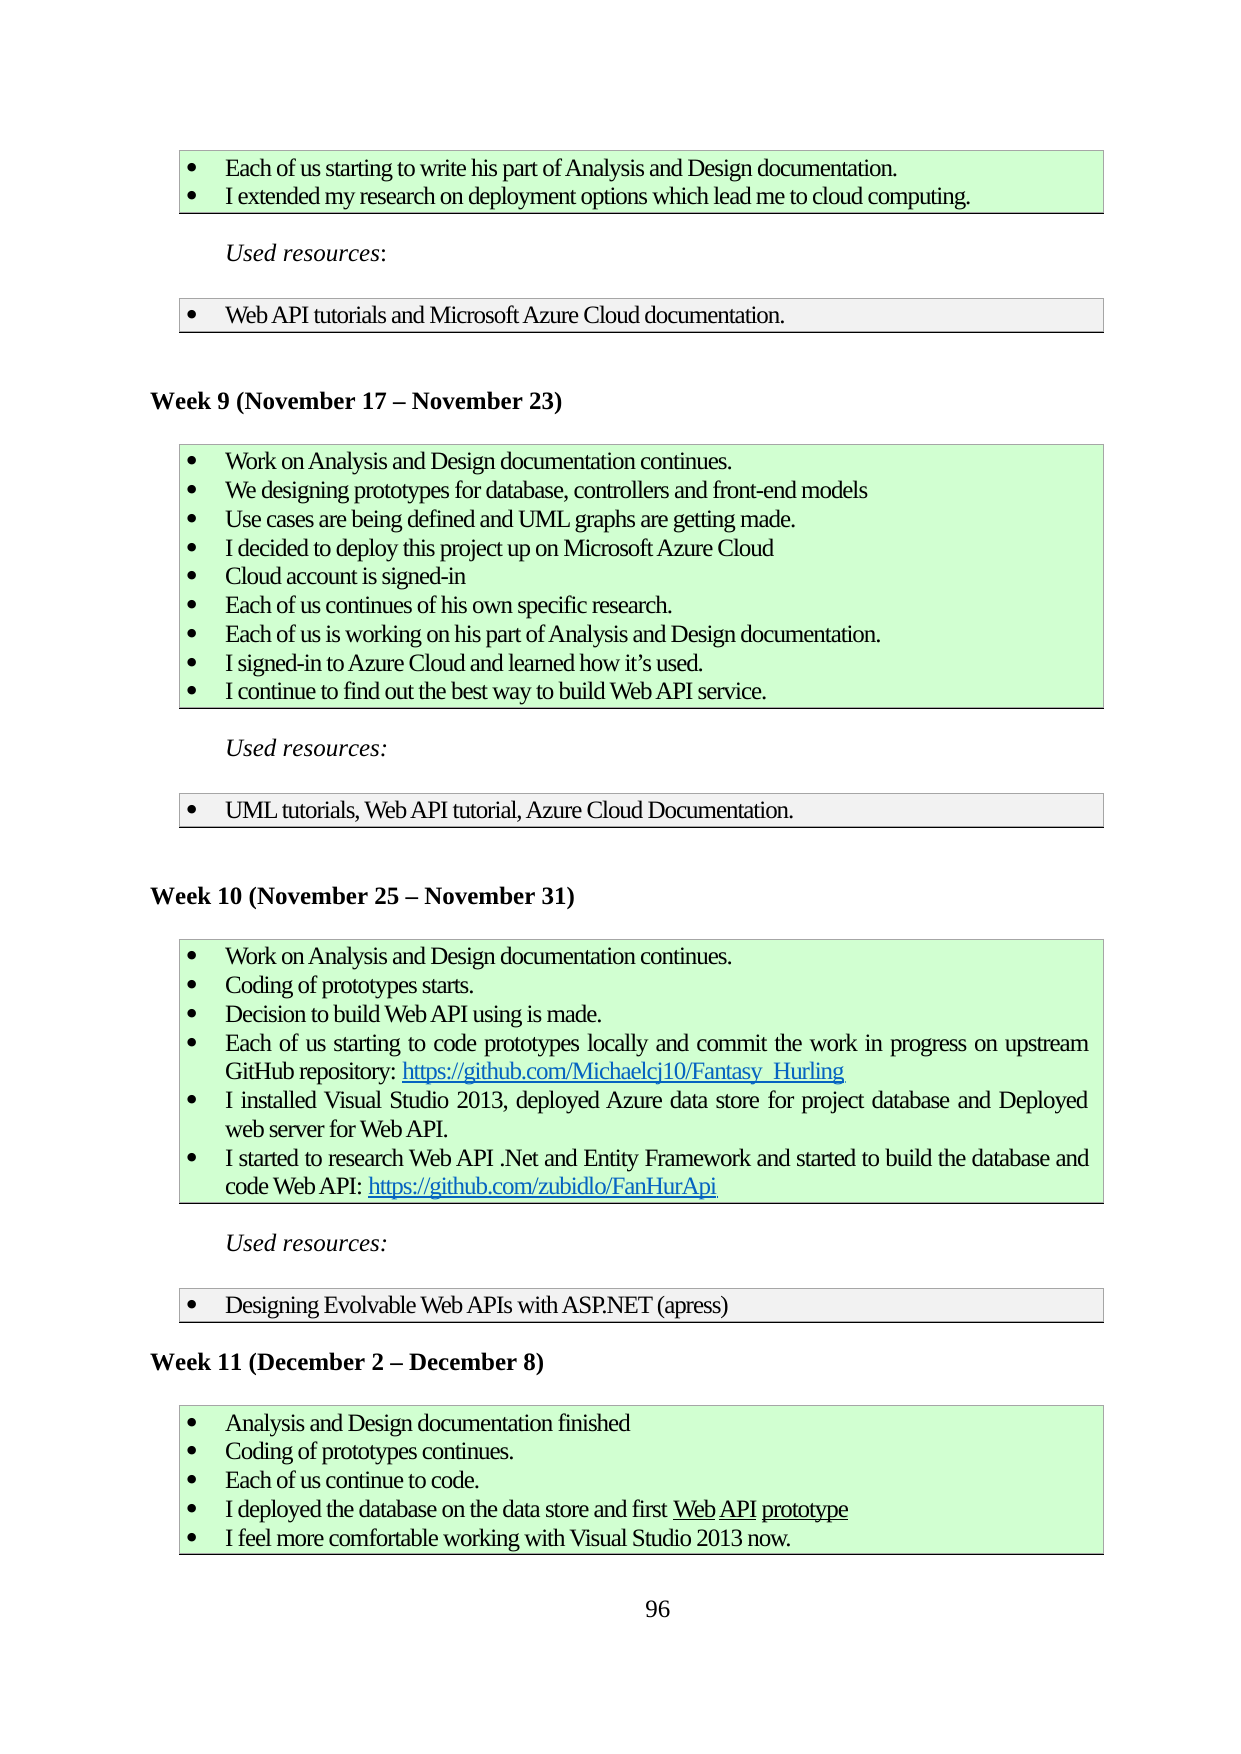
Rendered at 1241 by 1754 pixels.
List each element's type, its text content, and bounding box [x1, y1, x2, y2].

title Use cases are being defined and UML graphs are getting made. [180, 501, 1103, 530]
title Each of us continues of his own specific research. [180, 587, 1103, 616]
title Coding of prototypes starts. [180, 967, 1103, 996]
title I continue to find out the best way to build Web API service. [180, 674, 1103, 707]
title We designing prototypes for database, controllers and front-end models [180, 472, 1103, 501]
title I installed Visual Studio 2013, deployed Azure data store for project database and Deployed web server for Web API. [180, 1082, 1103, 1140]
title Coding of prototypes continues. [180, 1434, 1103, 1462]
title I decided to deploy this project up on Microsoft Azure Cloud [180, 530, 1103, 559]
title Decision to build Web API using is made. [180, 996, 1103, 1025]
title UML tutorials, Web API tutorial, Azure Cloud Documentation. [180, 794, 1103, 826]
title Web API tutorials and Microsoft Azure Cloud documentation. [180, 299, 1103, 331]
title Work on Analysis and Design documentation continues. [180, 940, 1103, 967]
title Each of us is working on his part of Analysis and Design documentation. [180, 616, 1103, 645]
title I extended my research on deployment options which lead me to cloud computing. [180, 179, 1103, 212]
subtitle Week 9 (November 17 – November 23) [150, 386, 1090, 415]
title Each of us starting to code prototypes locally and commit the work in progress on upstream GitHub repository: https://github.com/Michaelcj10/Fantasy_Hurling [180, 1025, 1103, 1082]
text Used resources: [150, 1228, 1090, 1257]
title Analysis and Design documentation finished [180, 1406, 1103, 1434]
title I started to research Web API .Net and Entity Framework and started to build the database and code Web API: https://github.com/zubidlo/FanHurApi [180, 1140, 1103, 1202]
subtitle Week 10 (November 25 – November 31) [150, 881, 1090, 910]
text Used resources: [150, 238, 1090, 267]
title Work on Analysis and Design documentation continues. [180, 445, 1103, 472]
title Cloud account is signed-in [180, 559, 1103, 587]
title Each of us starting to write his part of Analysis and Design documentation. [180, 151, 1103, 179]
title Designing Evolvable Web APIs with ASP.NET (apress) [180, 1289, 1103, 1321]
title I signed-in to Azure Cloud and learned how it’s used. [180, 645, 1103, 674]
text Used resources: [150, 733, 1090, 762]
title Each of us continue to code. [180, 1462, 1103, 1491]
title I deployed the database on the data store and first Web API prototype [180, 1491, 1103, 1520]
subtitle Week 11 (December 2 – December 8) [150, 1347, 1090, 1376]
title I feel more comfortable working with Visual Studio 2013 now. [180, 1520, 1103, 1553]
